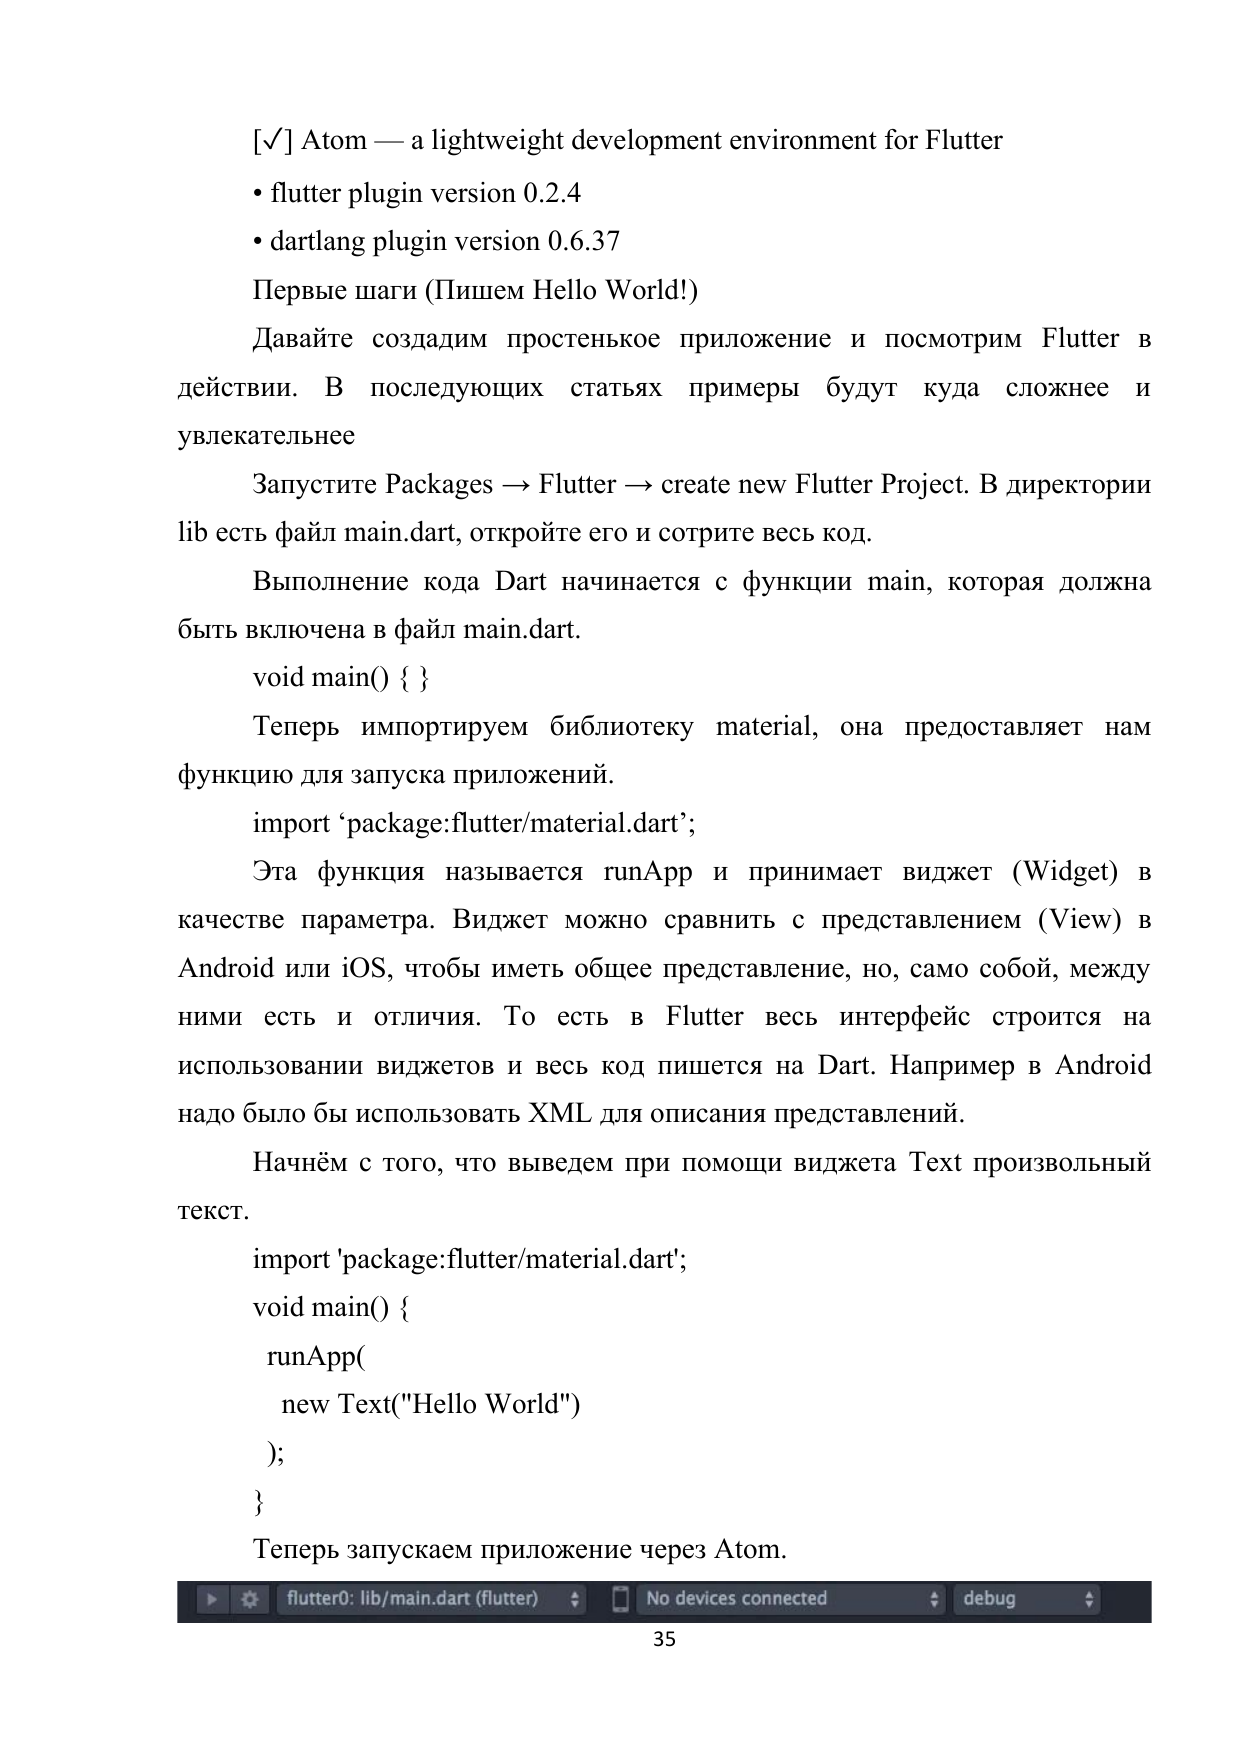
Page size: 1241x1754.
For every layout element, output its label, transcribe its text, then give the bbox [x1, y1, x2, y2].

text Выполнение кода Dart начинается с функции main, которая должна быть включена в файл main.dart. [177, 564, 1152, 644]
text Первые шаги (Пишем Hello World!) [177, 273, 1152, 306]
text • dartlang plugin version 0.6.37 [177, 225, 1152, 257]
text runApp( [177, 1339, 1152, 1371]
text Запустите Packages → Flutter → create new Flutter Project. В директории lib есть файл main.dart, откройте его и сотрите весь код. [177, 467, 1152, 548]
text Теперь импортируем библиотеку material, она предоставляет нам функцию для запуска приложений. [177, 709, 1152, 790]
text new Text("Hello World") [177, 1387, 1152, 1419]
text void main() { } [177, 661, 1152, 693]
text } [177, 1484, 1152, 1516]
text • flutter plugin version 0.2.4 [177, 176, 1152, 209]
picture [177, 1581, 1152, 1623]
text import ‘package:flutter/material.dart’; [177, 806, 1152, 838]
text ); [177, 1436, 1152, 1468]
text import 'package:flutter/material.dart'; [177, 1242, 1152, 1274]
text Начнём с того, что выведем при помощи виджета Text произвольный текст. [177, 1145, 1152, 1226]
text [✓] Atom — a lightweight development environment for Flutter [177, 118, 1152, 157]
text void main() { [177, 1290, 1152, 1323]
text Давайте создадим простенькое приложение и посмотрим Flutter в действии. В последующих статьях примеры будут куда сложнее и увлекательнее [177, 322, 1152, 451]
text Эта функция называется runApp и принимает виджет (Widget) в качестве параметра. Виджет можно сравнить с представлением (View) в Android или iOS, чтобы иметь общее представление, но, само собой, между ними есть и отличия. То есть в Flutter весь интерфейс строится на использовании виджетов и весь код пишется на Dart. Например в Android надо было бы использовать XML для описания представлений. [177, 854, 1152, 1129]
text Теперь запускаем приложение через Atom. [177, 1533, 1152, 1565]
